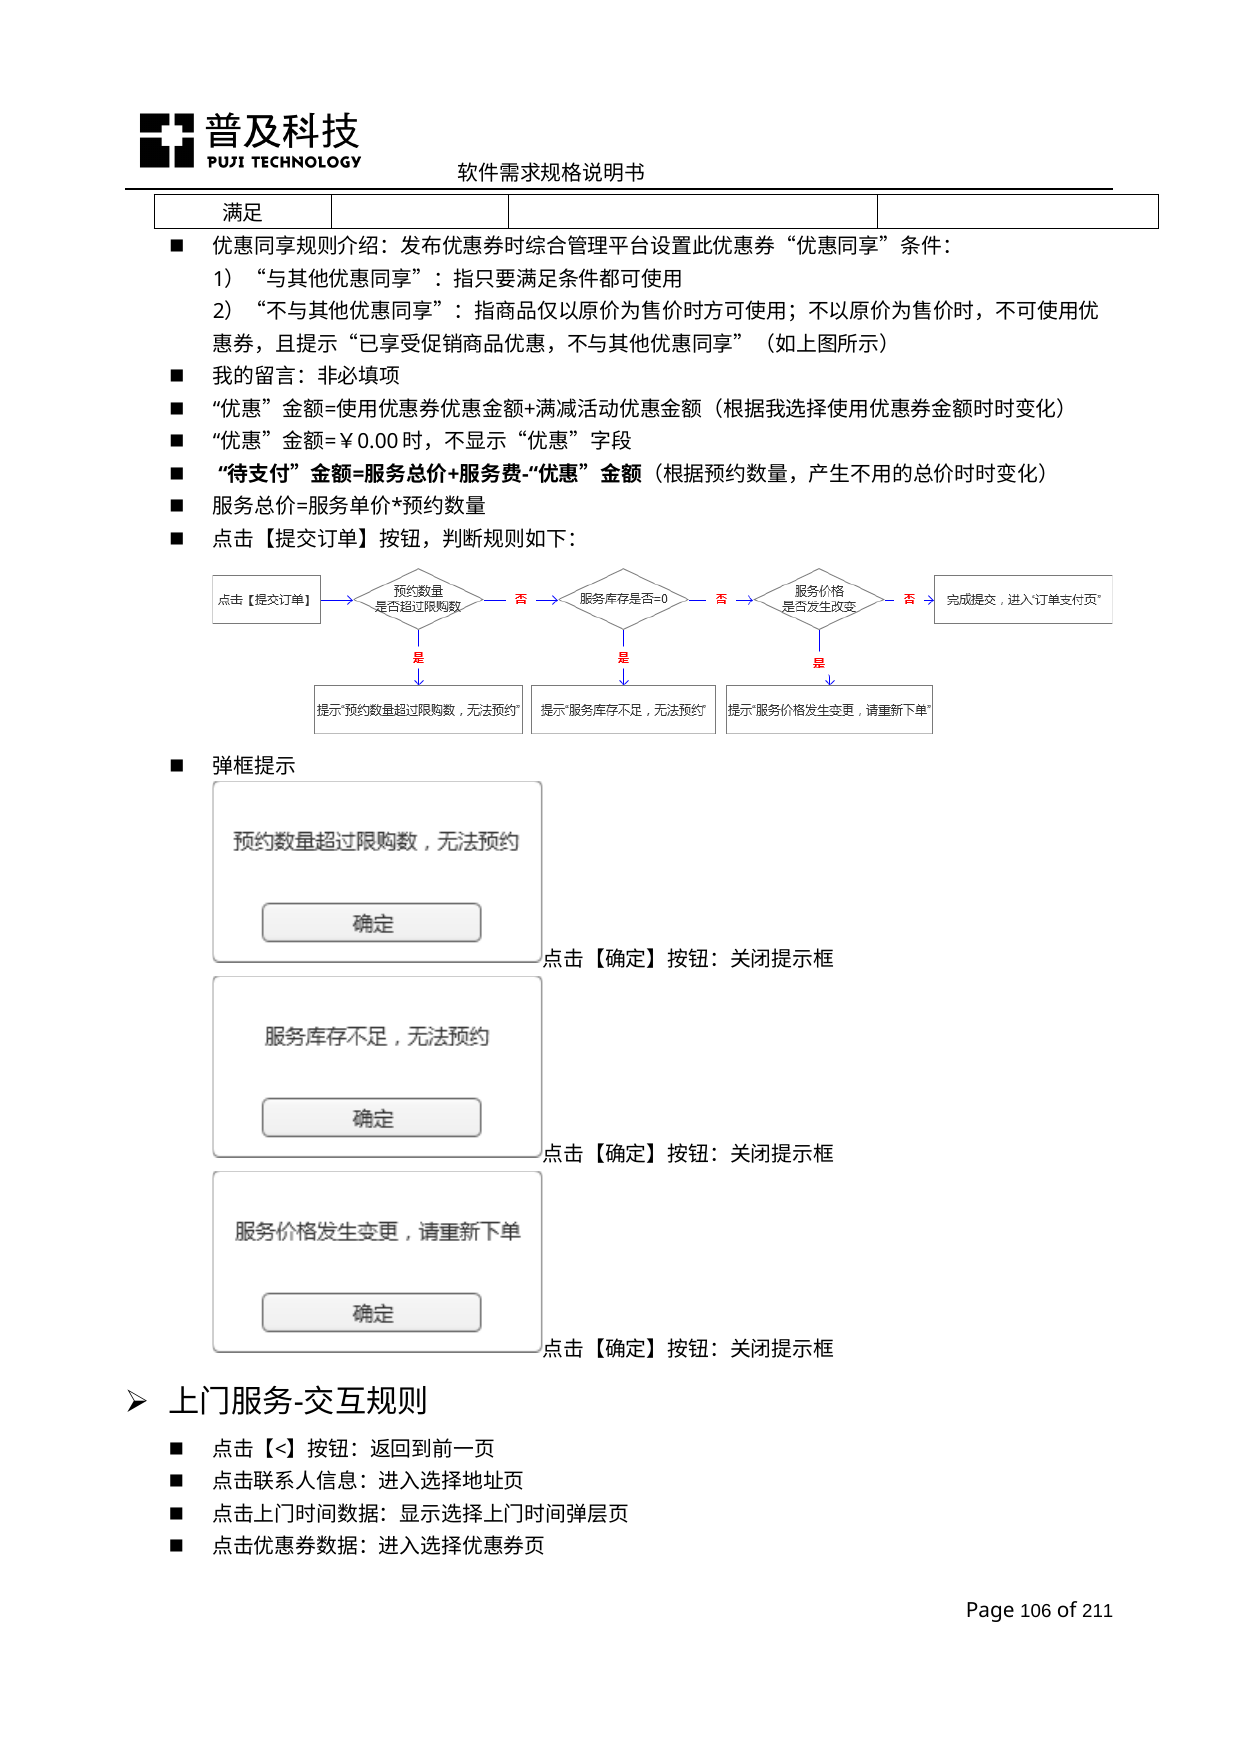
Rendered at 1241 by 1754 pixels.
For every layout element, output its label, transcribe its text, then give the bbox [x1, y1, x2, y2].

list 2）“不与其他优惠同享”：指商品仅以原价为售价时方可使用；不以原价为售价时，不可使用优惠券，且提示“已享受促销商品优惠，不与其他优惠同享”（如上图所示） [213, 293, 1113, 358]
picture [124, 103, 365, 180]
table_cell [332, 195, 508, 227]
list 服务总价=服务单价*预约数量 [169, 488, 1113, 521]
list “优惠”金额=￥0.00时，不显示“优惠”字段 [169, 423, 1113, 456]
list 我的留言：非必填项 [169, 358, 1113, 391]
list “优惠”金额=使用优惠券优惠金额+满减活动优惠金额（根据我选择使用优惠券金额时时变化） [169, 391, 1113, 423]
list 点击优惠券数据：进入选择优惠券页 [168, 1528, 1113, 1561]
list 点击【提交订单】按钮，判断规则如下： [169, 521, 1113, 553]
list “待支付”金额=服务总价+服务费-“优惠”金额（根据预约数量，产生不用的总价时时变化） [169, 456, 1113, 488]
picture [212, 781, 543, 963]
picture [212, 976, 543, 1158]
list 点击【<】按钮：返回到前一页 [168, 1431, 1113, 1463]
list 弹框提示 [169, 748, 1113, 781]
list 上门服务-交互规则 [124, 1366, 1113, 1431]
picture [212, 1171, 543, 1353]
list 点击联系人信息：进入选择地址页 [168, 1463, 1113, 1496]
picture [212, 568, 1113, 734]
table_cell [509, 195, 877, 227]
list 优惠同享规则介绍：发布优惠券时综合管理平台设置此优惠券“优惠同享”条件： [169, 229, 1113, 261]
list 1）“与其他优惠同享”：指只要满足条件都可使用 [213, 261, 1113, 293]
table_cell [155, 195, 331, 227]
list 点击上门时间数据：显示选择上门时间弹层页 [168, 1496, 1113, 1528]
